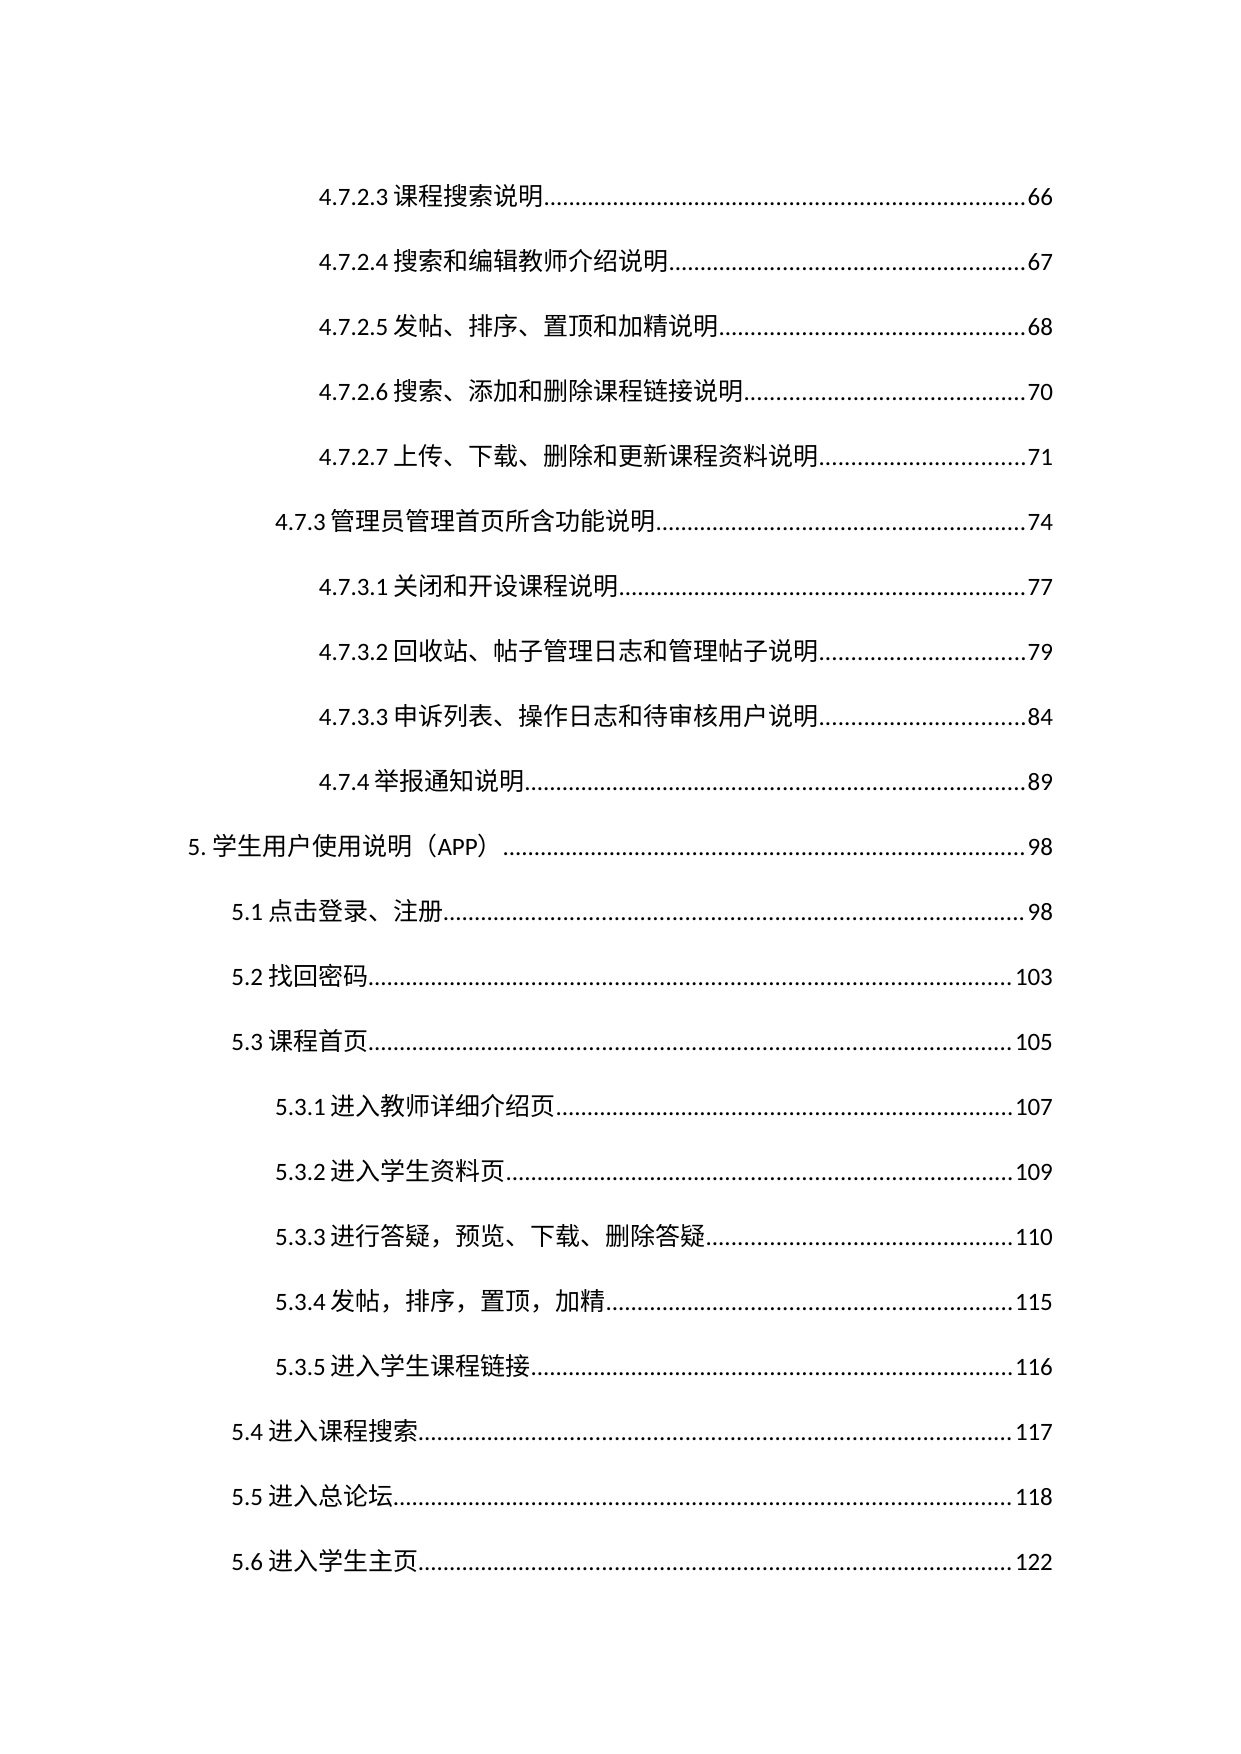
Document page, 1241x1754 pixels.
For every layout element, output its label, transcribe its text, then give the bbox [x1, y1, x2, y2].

text 4.7.3.3申诉列表、操作日志和待审核用户说明 84 [319, 682, 1053, 747]
text 4.7.2.5发帖、排序、置顶和加精说明 68 [319, 292, 1053, 357]
text 4.7.2.6搜索、添加和删除课程链接说明 70 [319, 357, 1053, 422]
text 4.7.4举报通知说明 89 [319, 747, 1053, 812]
text 4.7.3.2回收站、帖子管理日志和管理帖子说明 79 [319, 617, 1053, 682]
text 5.3.2进入学生资料页 109 [275, 1137, 1053, 1202]
text 5.1点击登录、注册 98 [231, 877, 1053, 942]
text 5.3.5进入学生课程链接 116 [275, 1332, 1053, 1397]
text 4.7.3.1关闭和开设课程说明 77 [319, 552, 1053, 617]
text 5.3课程首页 105 [231, 1007, 1053, 1072]
text 5.4进入课程搜索 117 [231, 1397, 1053, 1462]
text 4.7.3管理员管理首页所含功能说明 74 [275, 487, 1053, 552]
text 5.2找回密码 103 [231, 942, 1053, 1007]
text 5.3.3进行答疑，预览、下载、删除答疑 110 [275, 1202, 1053, 1267]
text 5. 学生用户使用说明（APP） 98 [187, 812, 1053, 877]
text 4.7.2.3课程搜索说明 66 [319, 162, 1053, 227]
text 5.3.1进入教师详细介绍页 107 [275, 1072, 1053, 1137]
text 4.7.2.7上传、下载、删除和更新课程资料说明 71 [319, 422, 1053, 487]
text 5.6进入学生主页 122 [231, 1527, 1053, 1592]
text 5.3.4发帖，排序，置顶，加精 115 [275, 1267, 1053, 1332]
text 5.5进入总论坛 118 [231, 1462, 1053, 1527]
text 4.7.2.4搜索和编辑教师介绍说明 67 [319, 227, 1053, 292]
